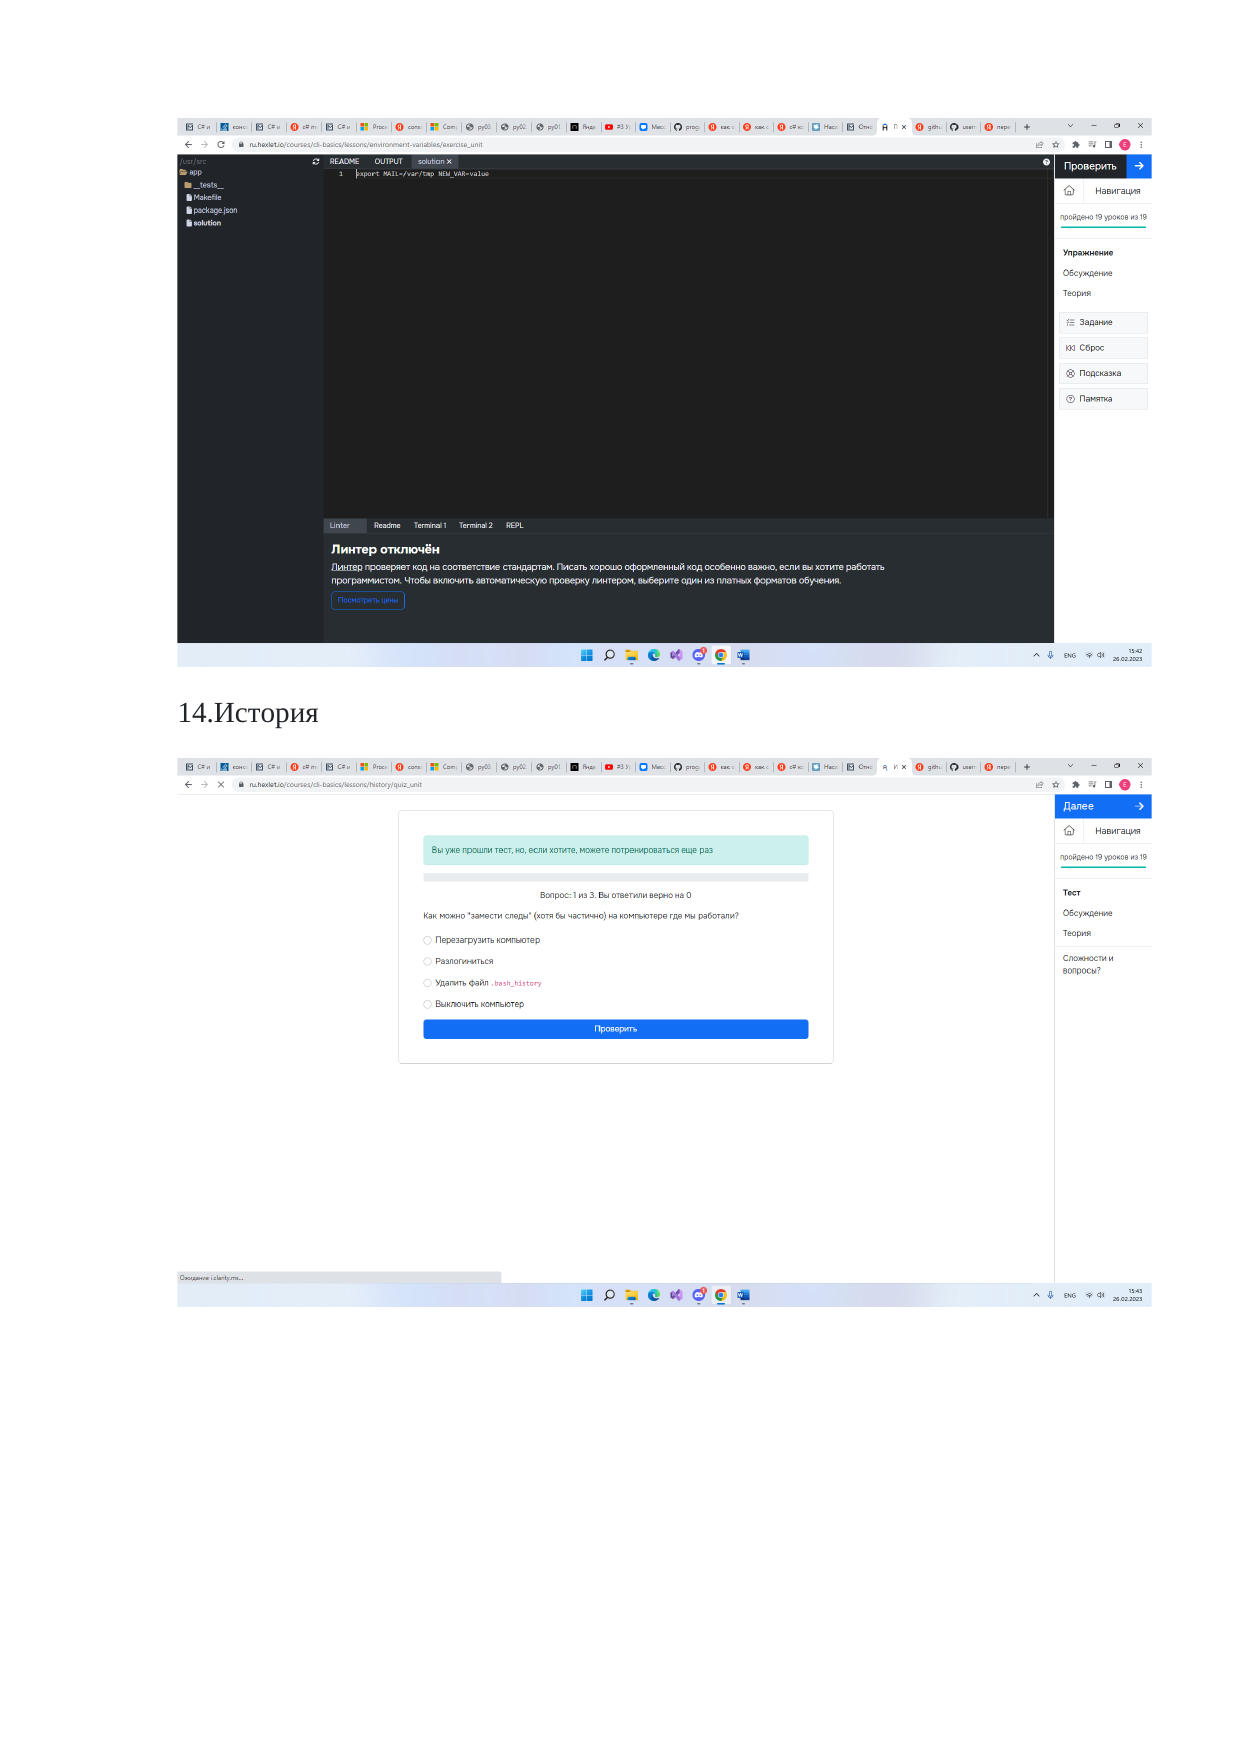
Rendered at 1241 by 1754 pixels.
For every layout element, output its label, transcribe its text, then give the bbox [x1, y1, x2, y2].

picture [177, 758, 1152, 1307]
picture [177, 118, 1152, 667]
subtitle 14.История [177, 695, 1152, 729]
